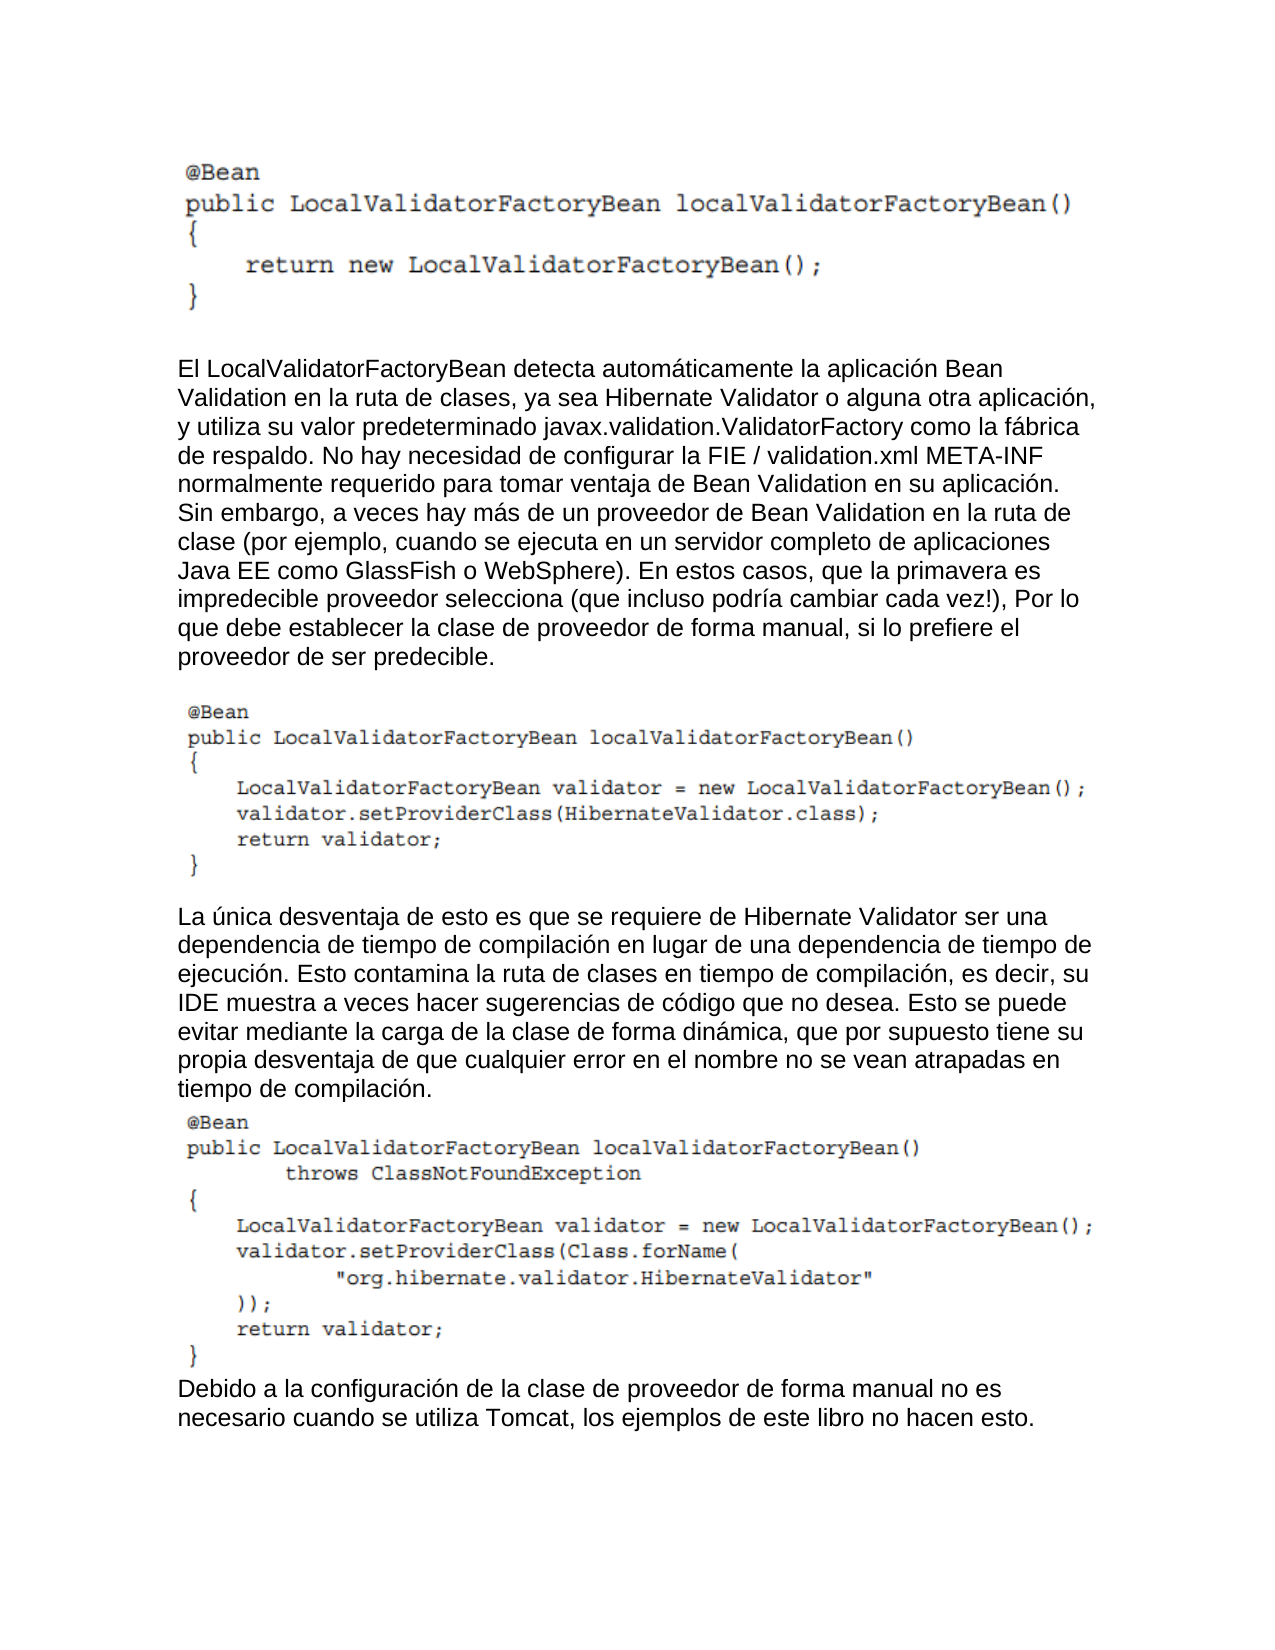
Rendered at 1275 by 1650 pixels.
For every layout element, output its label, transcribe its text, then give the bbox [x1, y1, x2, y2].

picture [177, 1102, 1098, 1375]
text Debido a la configuración de la clase de proveedor de forma manual no es necesario cuando se utiliza Tomcat, los ejemplos de este libro no hacen esto. [177, 1375, 1098, 1432]
text El LocalValidatorFactoryBean detecta automáticamente la aplicación Bean Validation en la ruta de clases, ya sea Hibernate Validator o alguna otra aplicación, y utiliza su valor predeterminado javax.validation.ValidatorFactory como la fábrica de respaldo. No hay necesidad de configurar la FIE / validation.xml META-INF normalmente requerido para tomar ventaja de Bean Validation en su aplicación. Sin embargo, a veces hay más de un proveedor de Bean Validation en la ruta de clase (por ejemplo, cuando se ejecuta en un servidor completo de aplicaciones Java EE como GlassFish o WebSphere). En estos casos, que la primavera es impredecible proveedor selecciona (que incluso podría cambiar cada vez!), Por lo que debe establecer la clase de proveedor de forma manual, si lo prefiere el proveedor de ser predecible. [177, 354, 1098, 671]
text La única desventaja de esto es que se requiere de Hibernate Validator ser una dependencia de tiempo de compilación en lugar de una dependencia de tiempo de ejecución. Esto contamina la ruta de clases en tiempo de compilación, es decir, su IDE muestra a veces hacer sugerencias de código que no desea. Esto se puede evitar mediante la carga de la clase de forma dinámica, que por supuesto tiene su propia desventaja de que cualquier error en el nombre no se vean atrapadas en tiempo de compilación. [177, 901, 1098, 1102]
picture [177, 147, 1092, 326]
picture [177, 699, 1098, 883]
